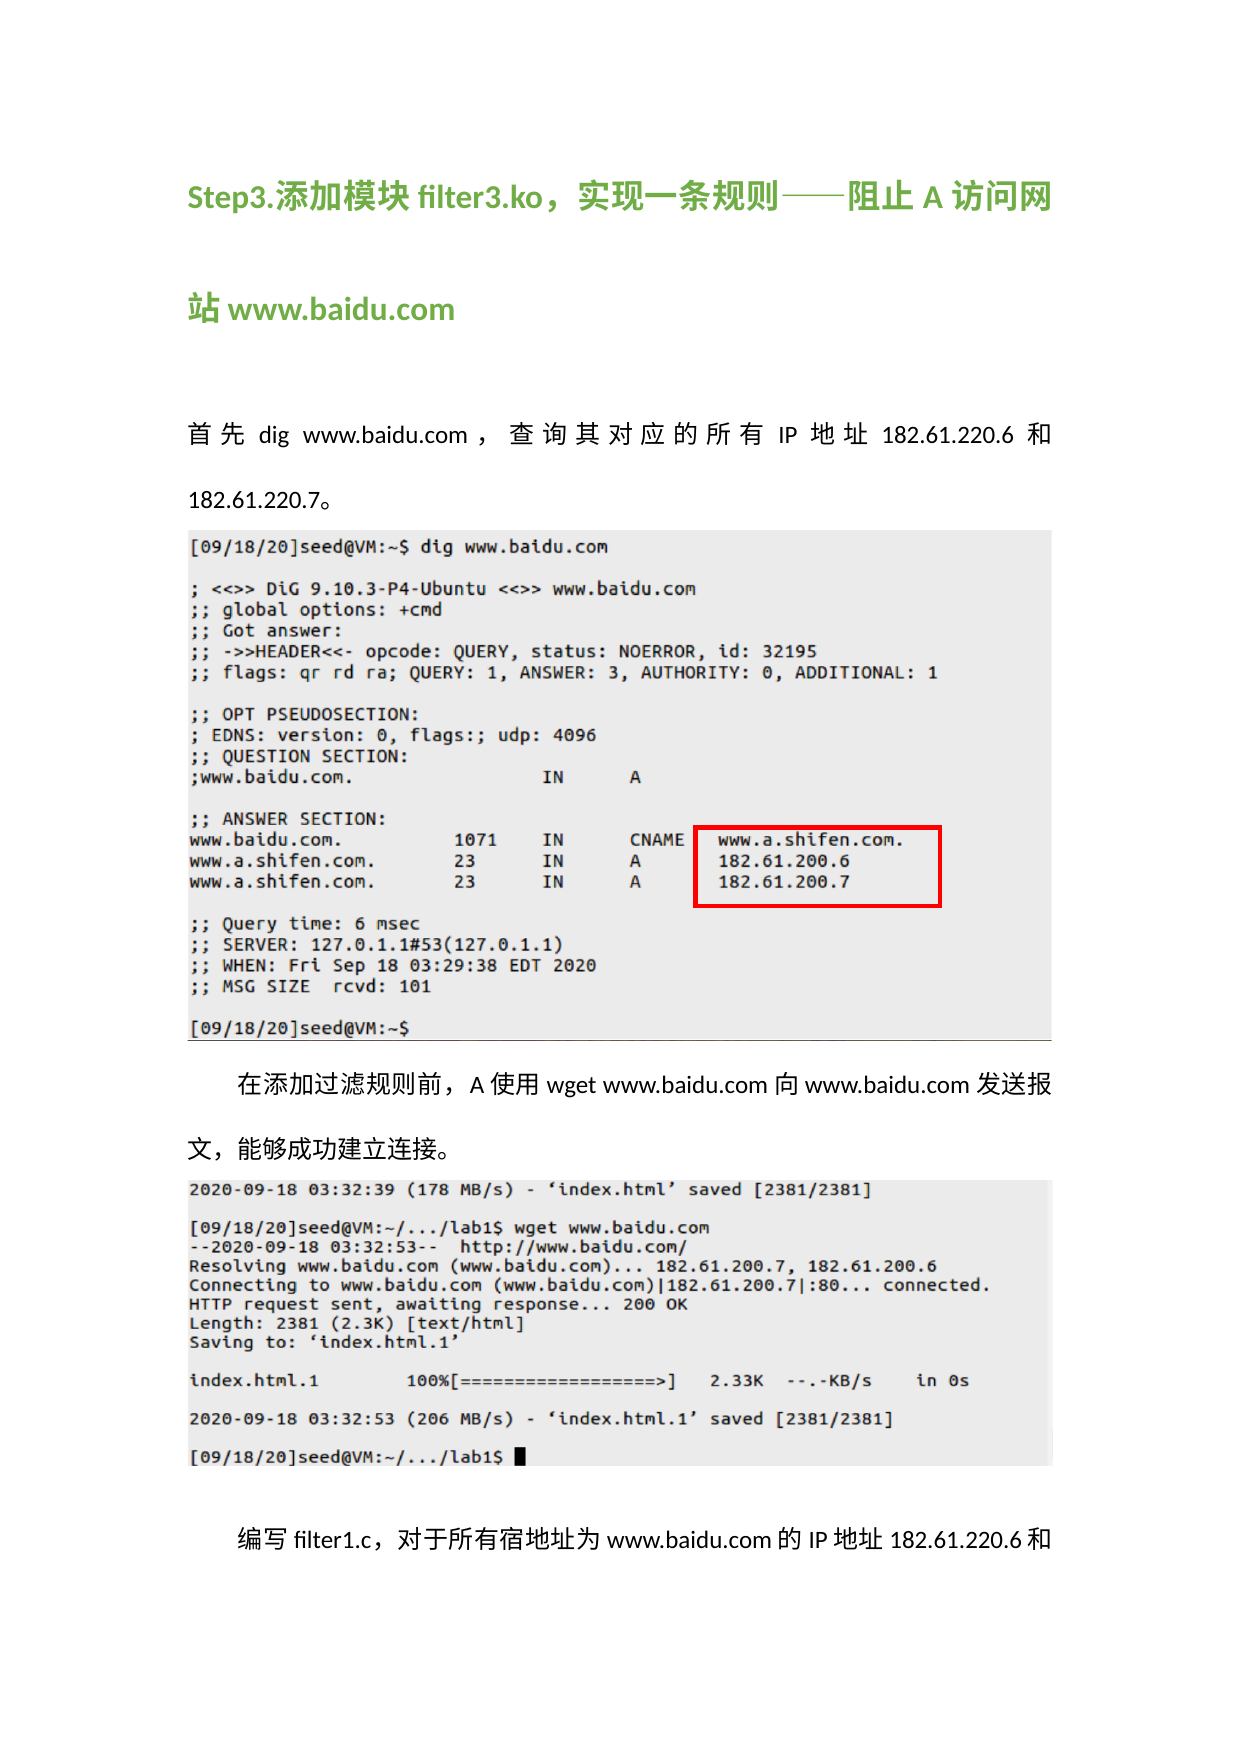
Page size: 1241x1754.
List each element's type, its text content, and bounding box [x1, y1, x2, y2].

text 首先dig www.baidu.com，查询其对应的所有IP地址182.61.220.6和182.61.220.7。 [187, 401, 1053, 531]
text 在添加过滤规则前，A使用wget www.baidu.com向www.baidu.com发送报文，能够成功建立连接。 [187, 1051, 1053, 1180]
subtitle Step3.添加模块filter3.ko，实现一条规则——阻止A 访问网站www.baidu.com [187, 162, 1053, 339]
picture [187, 1180, 1053, 1466]
picture [187, 530, 1052, 1041]
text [187, 1506, 1053, 1571]
